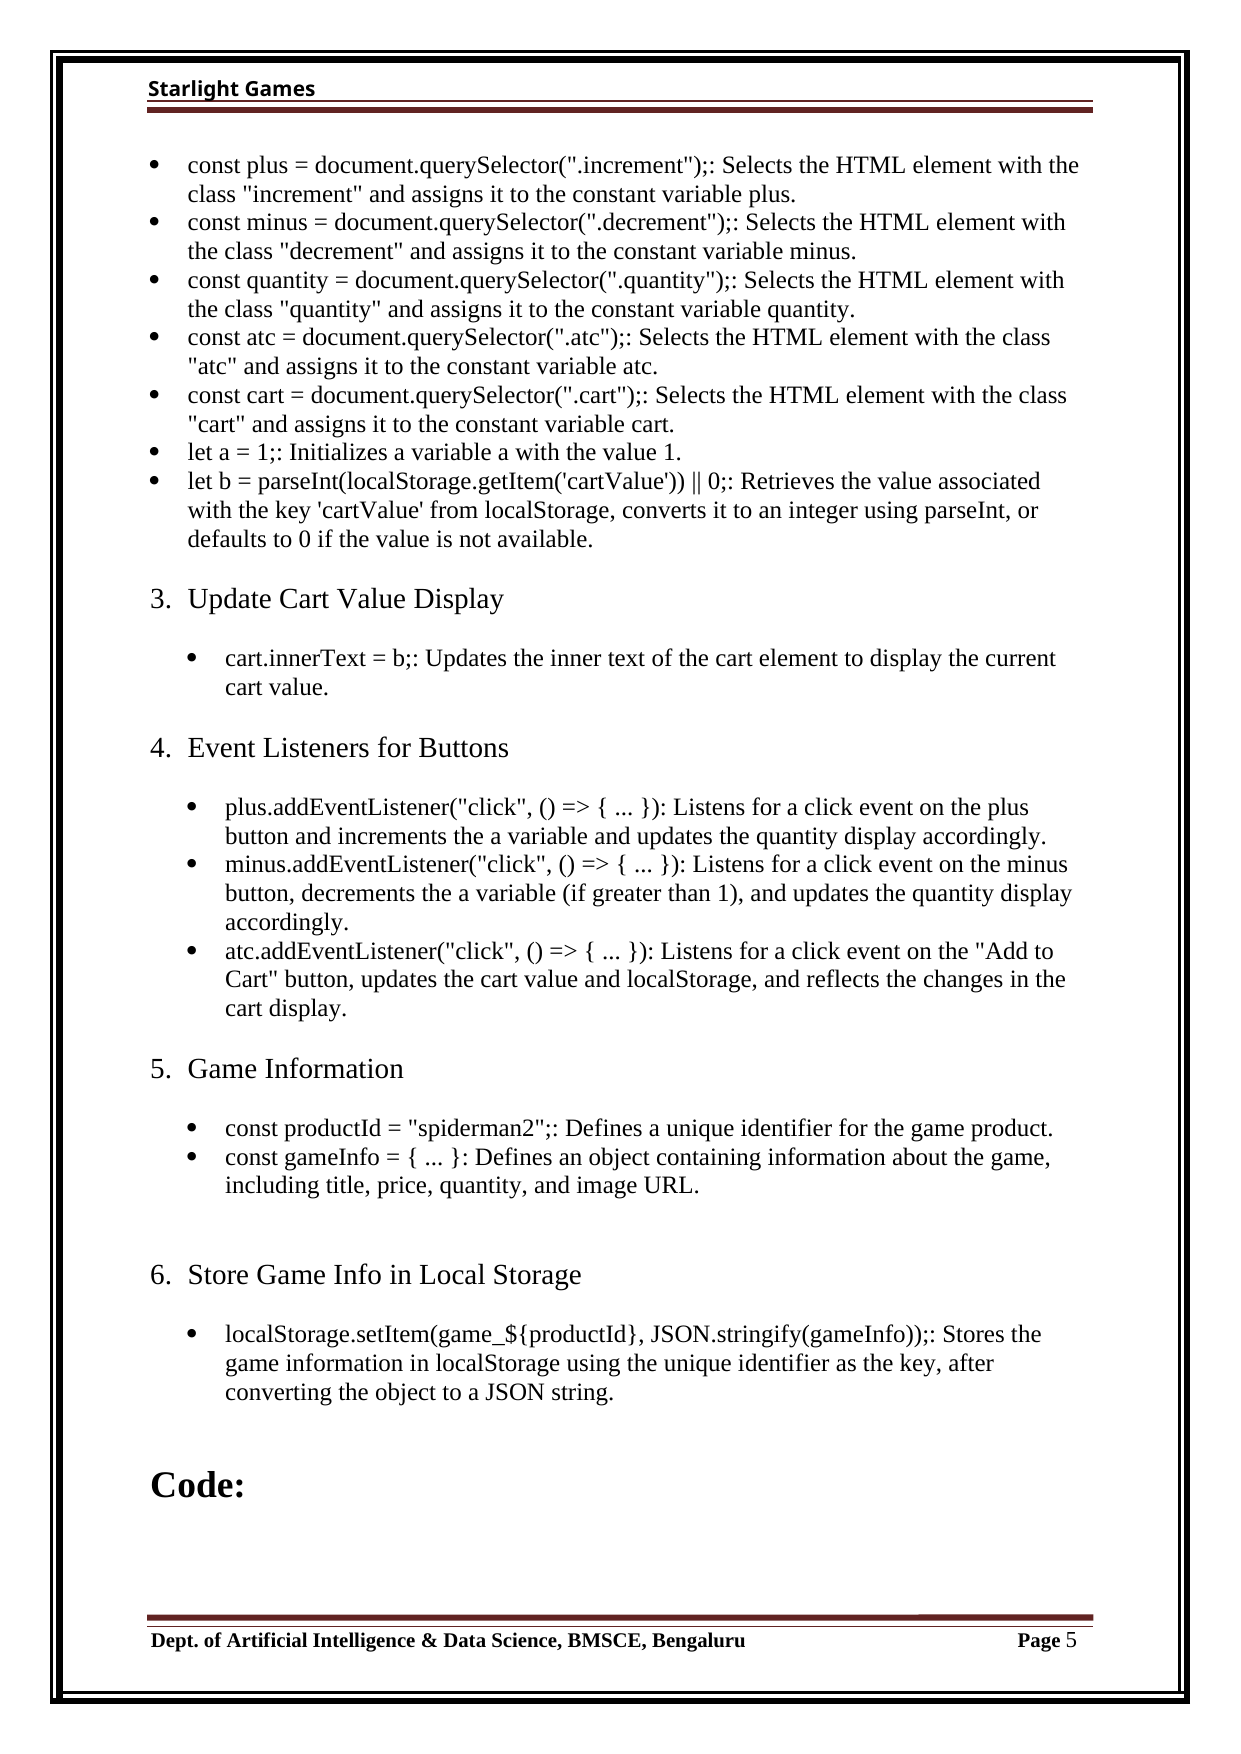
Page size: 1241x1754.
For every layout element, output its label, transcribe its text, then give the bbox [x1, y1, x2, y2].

list const gameInfo = { ... }: Defines an object containing information about the game, including title, price, quantity, and image URL. [187, 1142, 1090, 1199]
list Update Cart Value Display [150, 581, 1090, 615]
list const quantity = document.querySelector(".quantity");: Selects the HTML element with the class "quantity" and assigns it to the constant variable quantity. [150, 265, 1090, 322]
text Code: [150, 1463, 1090, 1506]
list Event Listeners for Buttons [150, 730, 1090, 763]
list const productId = "spiderman2";: Defines a unique identifier for the game product. [187, 1113, 1090, 1142]
list let a = 1;: Initializes a variable a with the value 1. [150, 437, 1090, 466]
list minus.addEventListener("click", () => { ... }): Listens for a click event on the minus button, decrements the a variable (if greater than 1), and updates the quantity display accordingly. [187, 849, 1090, 936]
list Game Information [150, 1051, 1090, 1084]
list const minus = document.querySelector(".decrement");: Selects the HTML element with the class "decrement" and assigns it to the constant variable minus. [150, 207, 1090, 265]
list localStorage.setItem(game_${productId}, JSON.stringify(gameInfo));: Stores the game information in localStorage using the unique identifier as the key, after converting the object to a JSON string. [187, 1319, 1090, 1405]
list const cart = document.querySelector(".cart");: Selects the HTML element with the class "cart" and assigns it to the constant variable cart. [150, 380, 1090, 437]
list const plus = document.querySelector(".increment");: Selects the HTML element with the class "increment" and assigns it to the constant variable plus. [150, 150, 1090, 207]
list cart.innerText = b;: Updates the inner text of the cart element to display the current cart value. [187, 643, 1090, 701]
list Store Game Info in Local Storage [150, 1257, 1090, 1290]
list plus.addEventListener("click", () => { ... }): Listens for a click event on the plus button and increments the a variable and updates the quantity display accordingly. [187, 792, 1090, 849]
list atc.addEventListener("click", () => { ... }): Listens for a click event on the "Add to Cart" button, updates the cart value and localStorage, and reflects the changes in the cart display. [187, 936, 1090, 1022]
list let b = parseInt(localStorage.getItem('cartValue')) || 0;: Retrieves the value associated with the key 'cartValue' from localStorage, converts it to an integer using parseInt, or defaults to 0 if the value is not available. [150, 466, 1090, 552]
list const atc = document.querySelector(".atc");: Selects the HTML element with the class "atc" and assigns it to the constant variable atc. [150, 322, 1090, 380]
